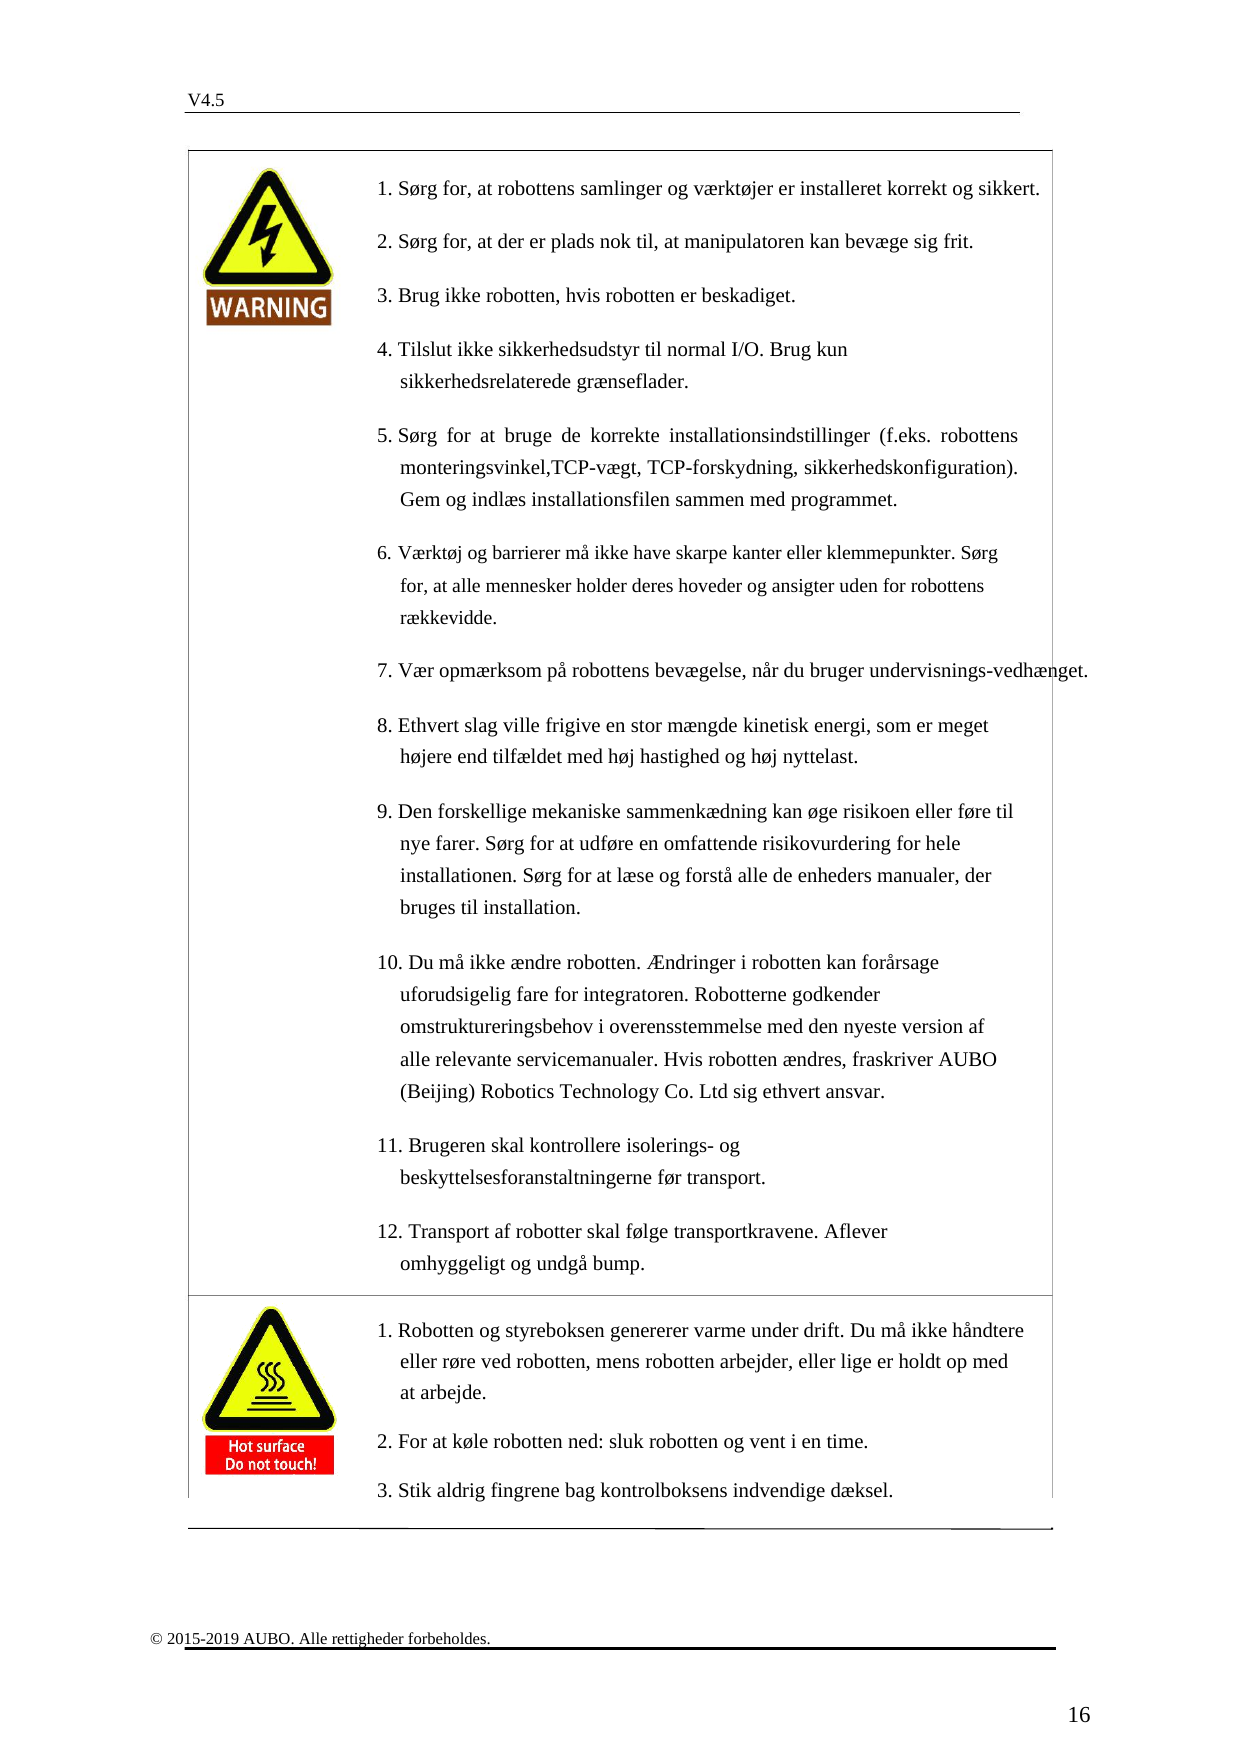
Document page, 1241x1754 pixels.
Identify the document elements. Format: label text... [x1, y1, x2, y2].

list Sørg for at bruge de korrekte installationsindstillinger (f.eks. robottens monteringsvinkel,TCP-vægt, TCP-forskydning, sikkerhedskonfiguration). Gem og indlæs installationsfilen sammen med programmet. [377, 423, 1019, 511]
list Den forskellige mekaniske sammenkædning kan øge risikoen eller føre til nye farer. Sørg for at udføre en omfattende risikovurdering for hele installationen. Sørg for at læse og forstå alle de enheders manualer, der bruges til installation. [377, 799, 1027, 919]
list Du må ikke ændre robotten. Ændringer i robotten kan forårsage uforudsigelig fare for integratoren. Robotterne godkender omstruktureringsbehov i overensstemmelse med den nyeste version af alle relevante servicemanualer. Hvis robotten ændres, fraskriver AUBO (Beijing) Robotics Technology Co. Ltd sig ethvert ansvar. [377, 950, 1006, 1103]
list For at køle robotten ned: sluk robotten og vent i en time. [377, 1429, 1090, 1453]
list Robotten og styreboksen genererer varme under drift. Du må ikke håndtere eller røre ved robotten, mens robotten arbejder, eller lige er holdt op med at arbejde. [377, 1317, 1025, 1404]
list Vær opmærksom på robottens bevægelse, når du bruger undervisnings-vedhænget. [377, 658, 1090, 682]
list Brugeren skal kontrollere isolerings- og beskyttelsesforanstaltningerne før transport. [377, 1133, 960, 1189]
text © 2015-2019 AUBO. Alle rettigheder forbeholdes. [150, 1629, 1090, 1648]
list Sørg for, at robottens samlinger og værktøjer er installeret korrekt og sikkert. [377, 176, 1090, 200]
list Værktøj og barrierer må ikke have skarpe kanter eller klemmepunkter. Sørg for, at alle mennesker holder deres hoveder og ansigter uden for robottens rækkevidde. [377, 541, 1017, 629]
list Sørg for, at der er plads nok til, at manipulatoren kan bevæge sig frit. [377, 229, 1090, 253]
list Ethvert slag ville frigive en stor mængde kinetisk energi, som er meget højere end tilfældet med høj hastighed og høj nyttelast. [377, 713, 1012, 768]
list Transport af robotter skal følge transportkravene. Aflever omhyggeligt og undgå bump. [377, 1219, 983, 1274]
list Stik aldrig fingrene bag kontrolboksens indvendige dæksel. [377, 1477, 1090, 1502]
list Tilslut ikke sikkerhedsudstyr til normal I/O. Brug kun sikkerhedsrelaterede grænseflader. [377, 337, 989, 393]
text V4.5 [187, 89, 1090, 110]
picture [184, 112, 1053, 1498]
list Brug ikke robotten, hvis robotten er beskadiget. [377, 283, 1090, 307]
